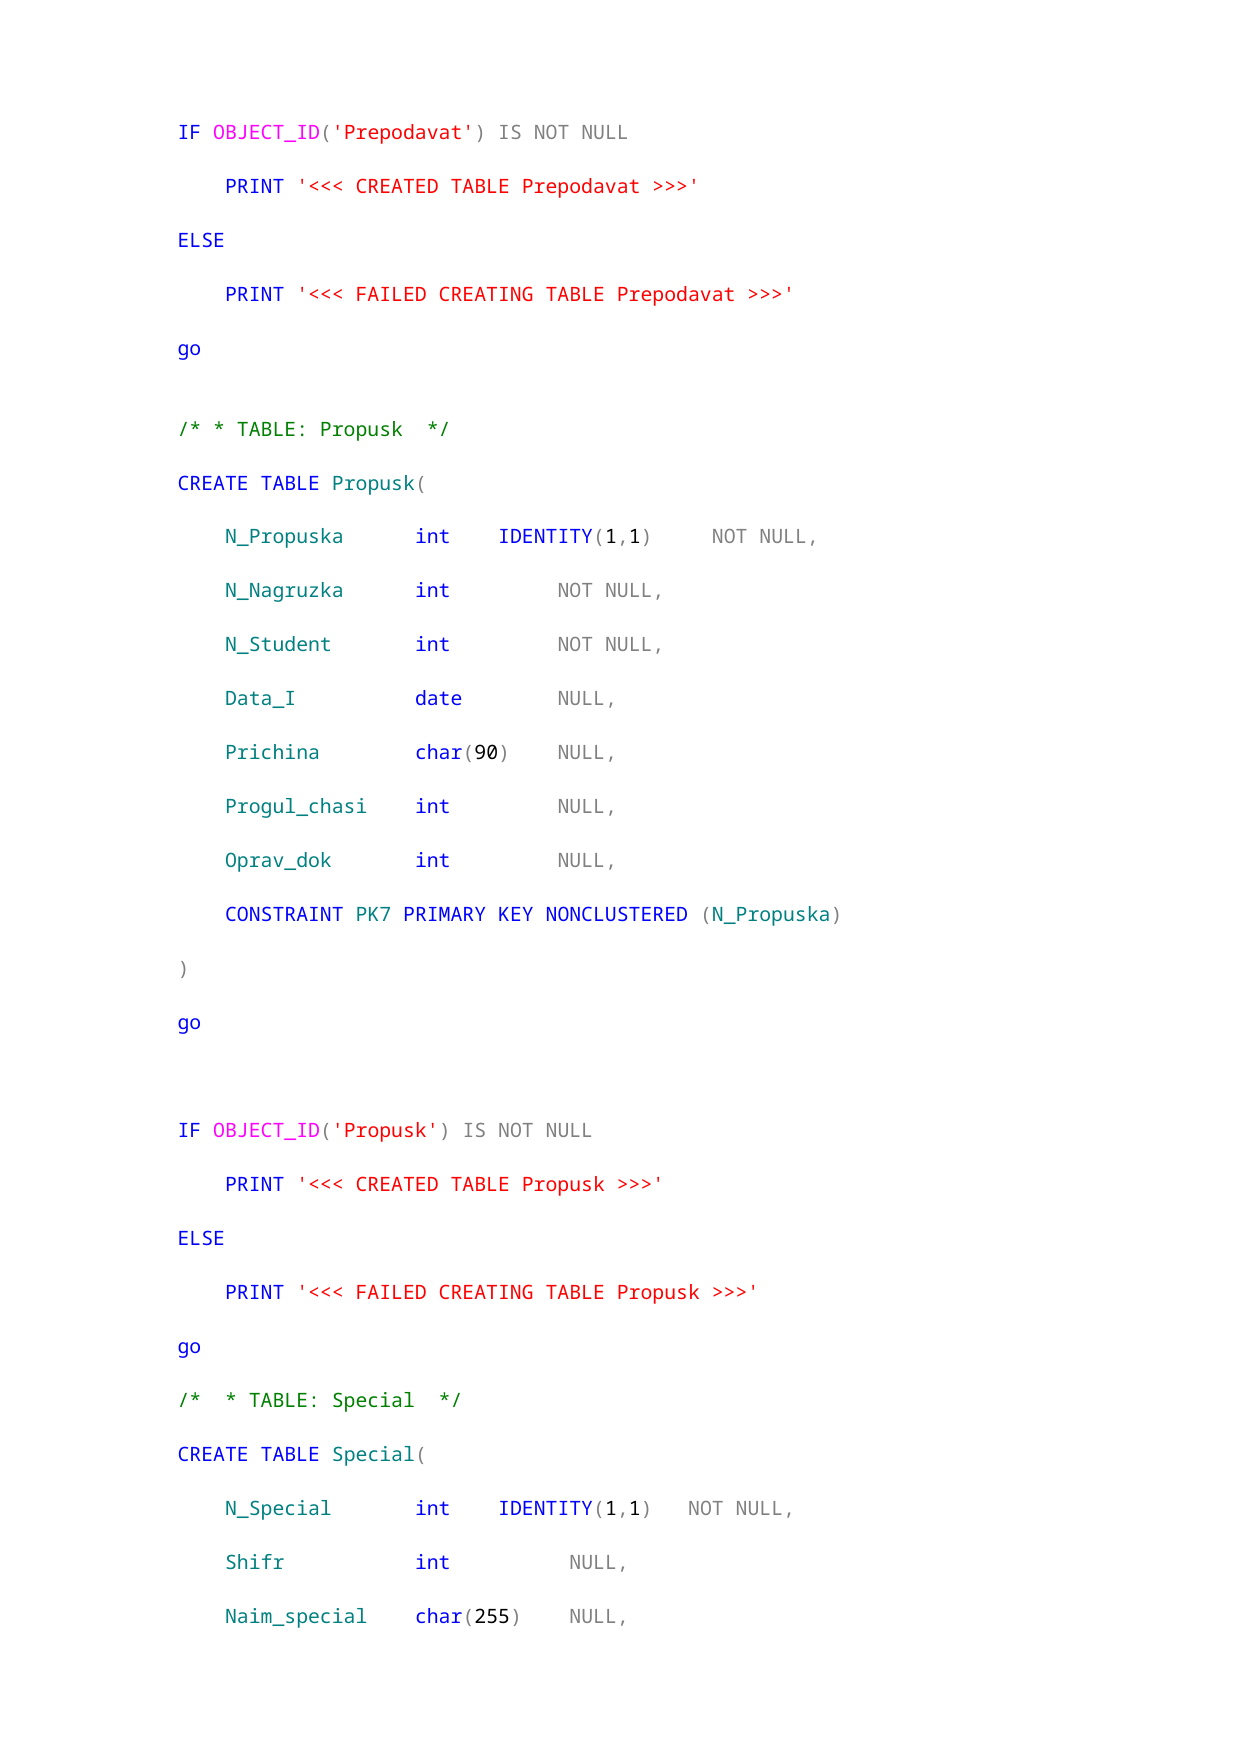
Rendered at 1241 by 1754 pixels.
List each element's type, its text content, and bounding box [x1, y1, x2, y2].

text N_Nagruzka int NOT NULL, [177, 577, 1152, 604]
text /* * TABLE: Special */ [177, 1386, 1152, 1413]
text go [177, 334, 1152, 361]
text Data_I date NULL, [177, 685, 1152, 712]
text Oprav_dok int NULL, [177, 847, 1152, 873]
text Shifr int NULL, [177, 1548, 1152, 1575]
text Progul_chasi int NULL, [177, 793, 1152, 819]
text Prichina char(90) NULL, [177, 739, 1152, 766]
text CONSTRAINT PK7 PRIMARY KEY NONCLUSTERED (N_Propuska) [177, 901, 1152, 927]
text PRINT '<<< CREATED TABLE Propusk >>>' [177, 1170, 1152, 1197]
text PRINT '<<< FAILED CREATING TABLE Prepodavat >>>' [177, 280, 1152, 307]
text go [177, 1332, 1152, 1359]
text ELSE [177, 1224, 1152, 1251]
text N_Propuska int IDENTITY(1,1) NOT NULL, [177, 523, 1152, 550]
text go [177, 1008, 1152, 1035]
text N_Special int IDENTITY(1,1) NOT NULL, [177, 1494, 1152, 1521]
text N_Student int NOT NULL, [177, 631, 1152, 658]
text IF OBJECT_ID('Prepodavat') IS NOT NULL [177, 118, 1152, 145]
text ) [177, 954, 1152, 981]
text /* * TABLE: Propusk */ [177, 415, 1152, 442]
text CREATE TABLE Propusk( [177, 469, 1152, 496]
text ELSE [177, 226, 1152, 253]
text PRINT '<<< CREATED TABLE Prepodavat >>>' [177, 172, 1152, 199]
text PRINT '<<< FAILED CREATING TABLE Propusk >>>' [177, 1278, 1152, 1305]
text IF OBJECT_ID('Propusk') IS NOT NULL [177, 1116, 1152, 1143]
text Naim_special char(255) NULL, [177, 1602, 1152, 1629]
text CREATE TABLE Special( [177, 1440, 1152, 1467]
